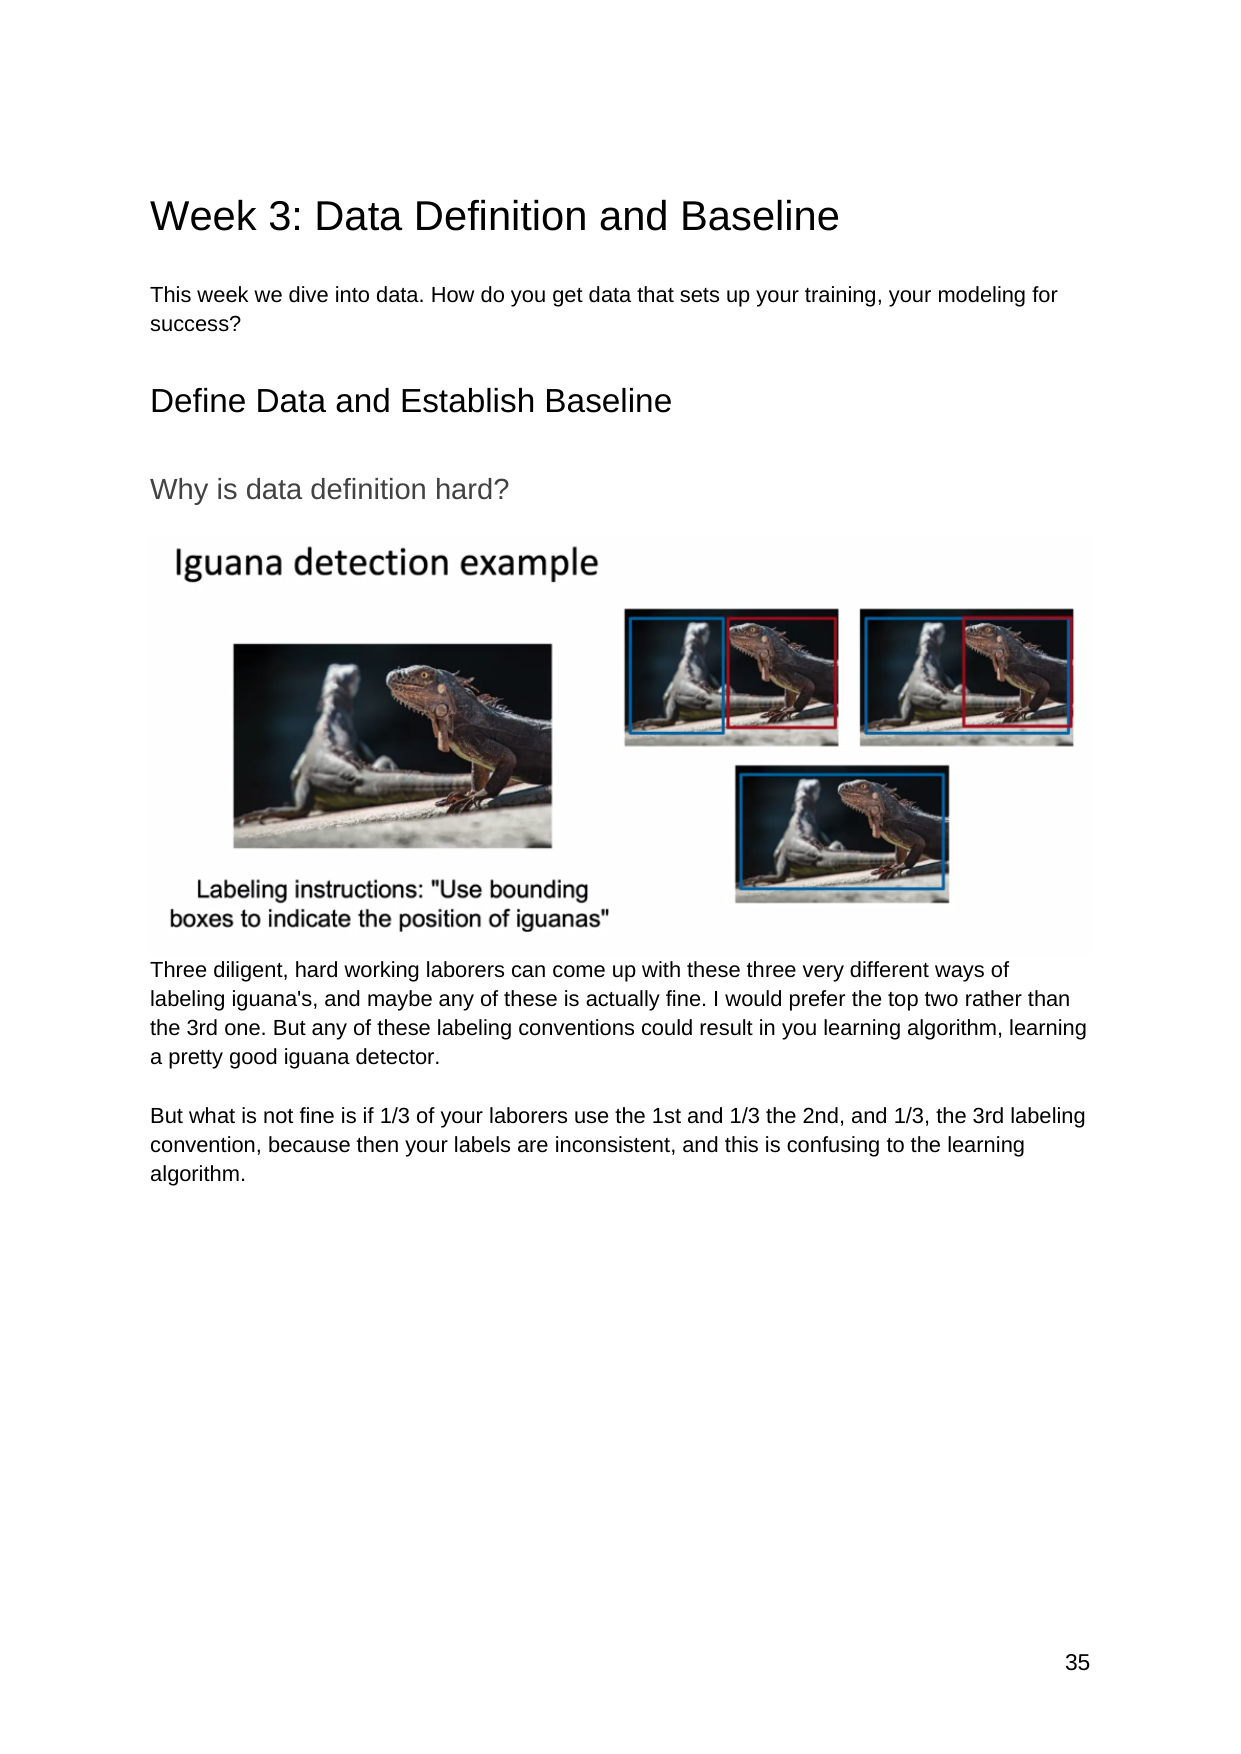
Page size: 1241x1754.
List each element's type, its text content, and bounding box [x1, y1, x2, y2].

picture [150, 536, 1091, 954]
text Three diligent, hard working laborers can come up with these three very different ways of labeling iguana's, and maybe any of these is actually fine. I would prefer the top two rather than the 3rd one. But any of these labeling conventions could result in you learning algorithm, learning a pretty good iguana detector. [150, 957, 1090, 1069]
subtitle Why is data definition hard? [150, 472, 1090, 506]
subtitle Define Data and Establish Baseline [150, 381, 1090, 420]
text But what is not fine is if 1/3 of your laborers use the 1st and 1/3 the 2nd, and 1/3, the 3rd labeling convention, because then your labels are inconsistent, and this is confusing to the learning algorithm. [150, 1103, 1090, 1186]
text This week we dive into data. How do you get data that sets up your training, your modeling for success? [150, 282, 1090, 336]
subtitle Week 3: Data Definition and Baseline [150, 192, 1090, 239]
